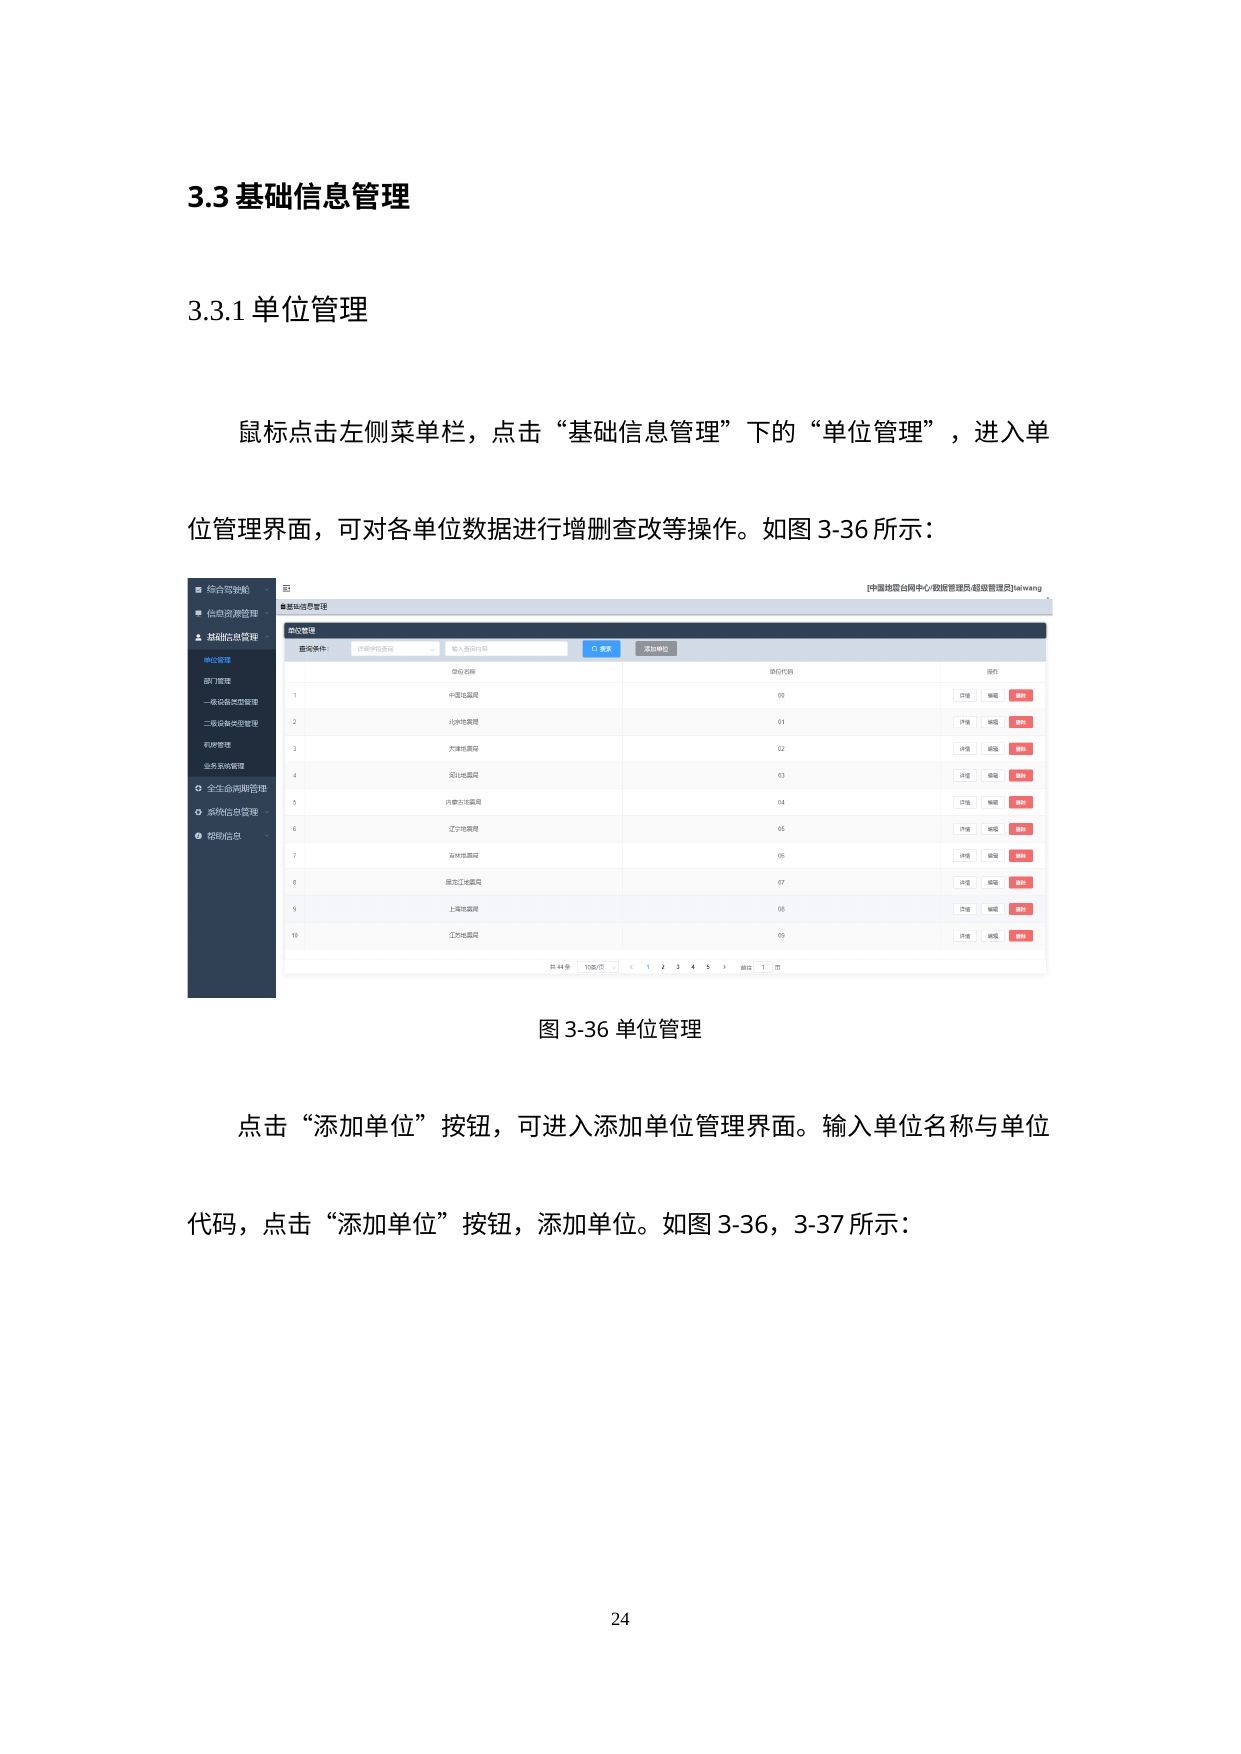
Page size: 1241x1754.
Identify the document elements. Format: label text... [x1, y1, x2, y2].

subtitle 3.3.1单位管理 [187, 275, 1053, 340]
picture [187, 578, 1053, 998]
subtitle 3.3基础信息管理 [187, 162, 1053, 227]
text 点击“添加单位”按钮，可进入添加单位管理界面。输入单位名称与单位代码，点击“添加单位”按钮，添加单位。如图3-36，3-37所示： [187, 1092, 1053, 1255]
text 鼠标点击左侧菜单栏，点击“基础信息管理”下的“单位管理”，进入单位管理界面，可对各单位数据进行增删查改等操作。如图3-36所示： [187, 398, 1053, 561]
text 图3-36 单位管理 [187, 1012, 1053, 1044]
